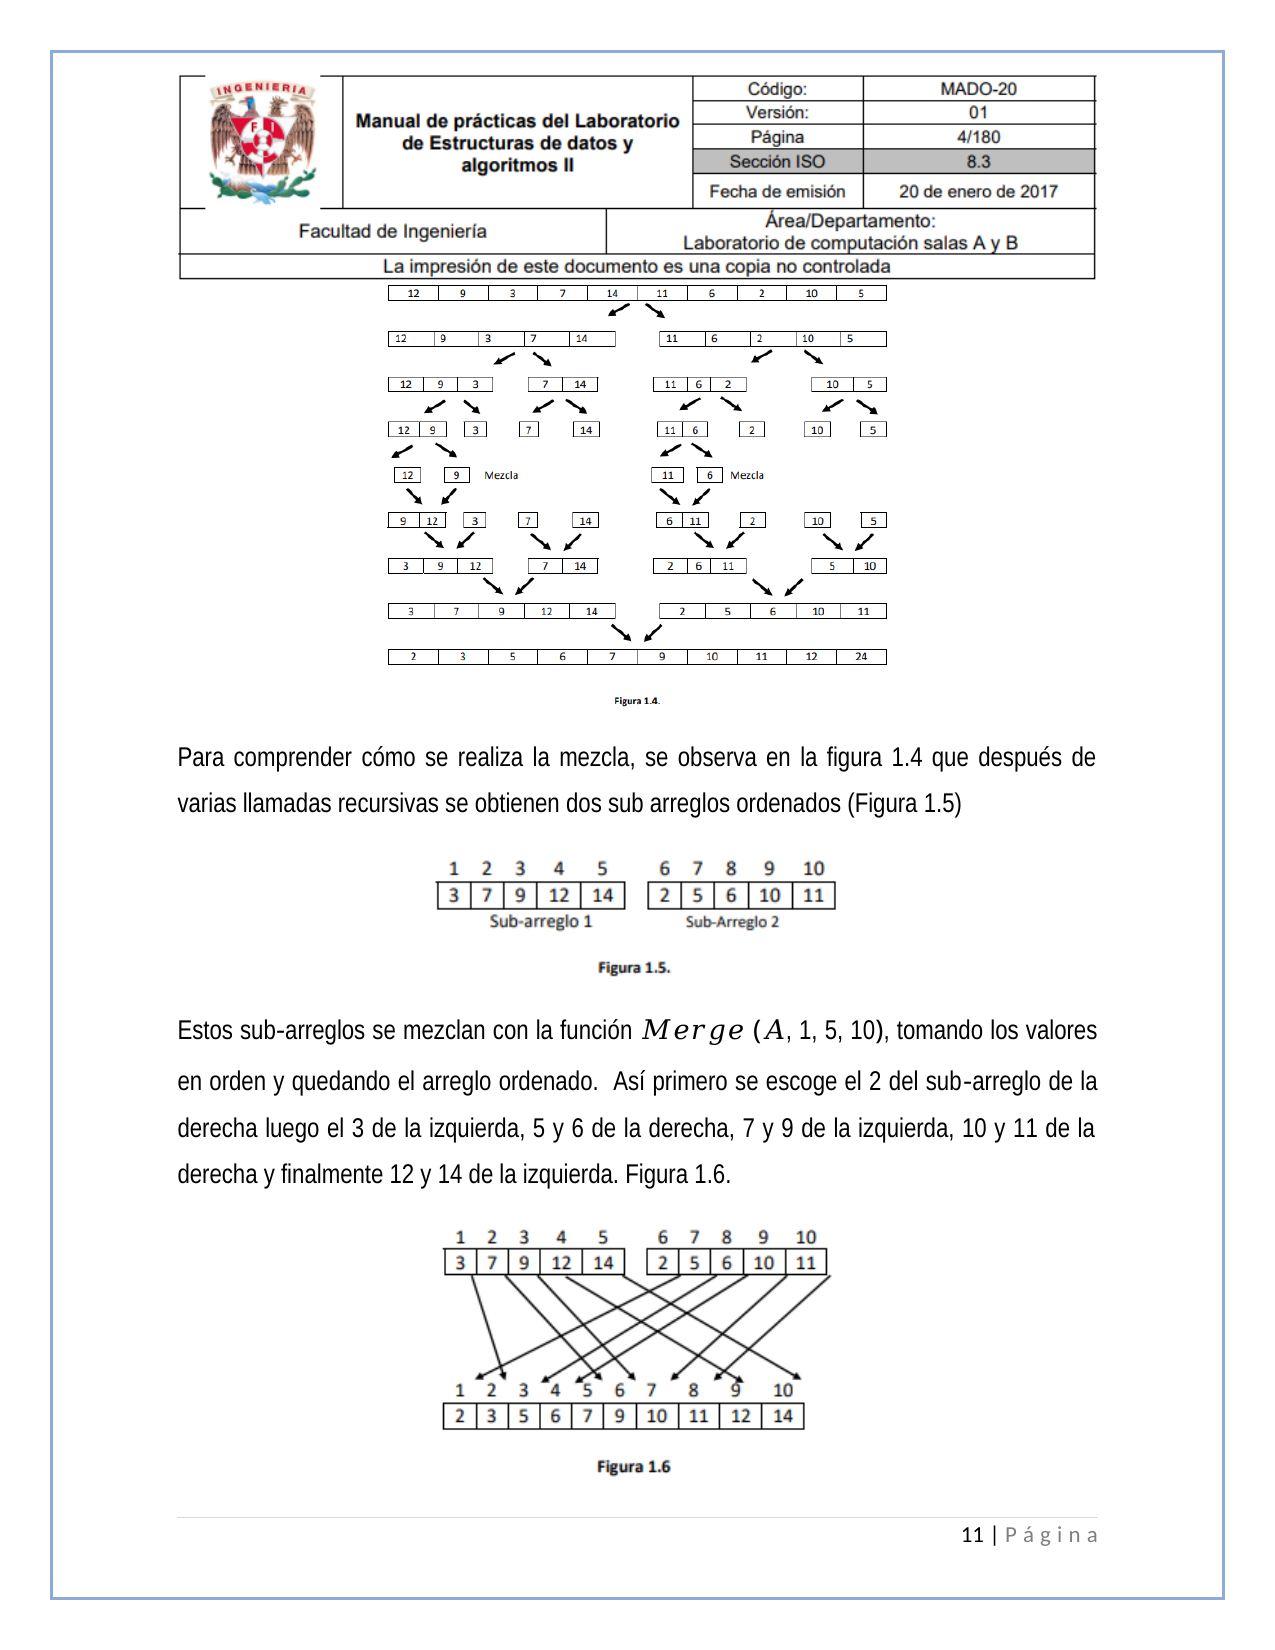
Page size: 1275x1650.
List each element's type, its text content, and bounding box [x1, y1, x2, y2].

text Estos sub‐arreglos se mezclan con la función 𝑀𝑒𝑟𝑔𝑒 (𝐴, 1, 5, 10), tomando los valores en orden y quedando el arreglo ordenado. Así primero se escoge el 2 del sub‐arreglo de la derecha luego el 3 de la izquierda, 5 y 6 de la derecha, 7 y 9 de la izquierda, 10 y 11 de la derecha y finalmente 12 y 14 de la izquierda. Figura 1.6. [177, 1011, 1098, 1190]
text Para comprender cómo se realiza la mezcla, se observa en la figura 1.4 que después de varias llamadas recursivas se obtienen dos sub arreglos ordenados (Figura 1.5) [177, 741, 1098, 818]
picture [428, 850, 847, 981]
picture [177, 73, 1098, 711]
picture [437, 1221, 838, 1477]
